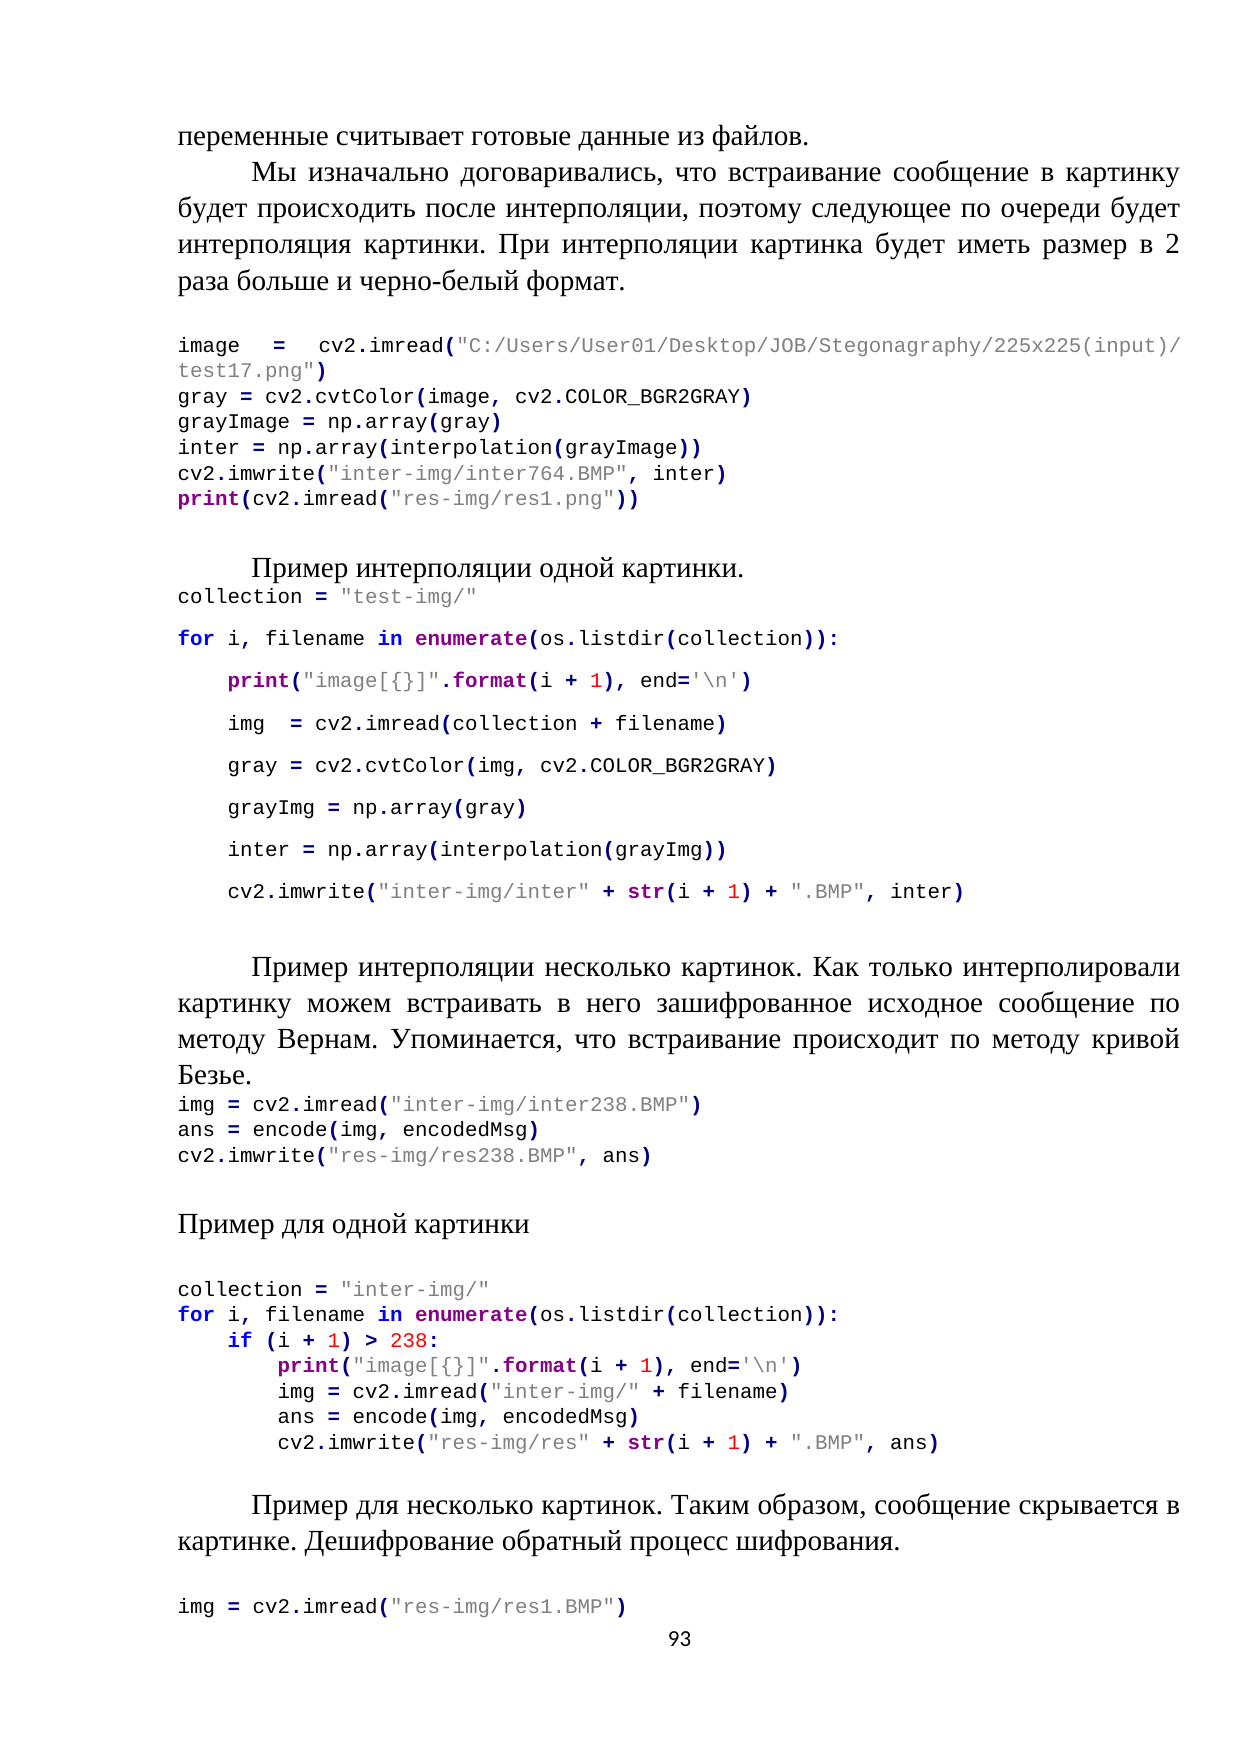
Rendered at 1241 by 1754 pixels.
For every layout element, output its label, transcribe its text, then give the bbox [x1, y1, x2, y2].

text grayImage = np.array(gray) [177, 412, 1181, 435]
text print(cv2.imread("res-img/res1.png")) [177, 488, 1181, 512]
text Пример интерполяции одной картинки. [177, 550, 1181, 583]
text gray = cv2.cvtColor(img, cv2.COLOR_BGR2GRAY) [177, 755, 1181, 778]
text Пример для одной картинки [177, 1206, 1181, 1240]
text collection = "inter-img/" [177, 1278, 1181, 1302]
text image = cv2.imread("C:/Users/User01/Desktop/JOB/Stegonagraphy/225x225(input)/test17.png") [177, 335, 1181, 384]
text img = cv2.imread("inter-img/" + filename) [177, 1381, 1181, 1404]
text img = cv2.imread("res-img/res1.BMP") [177, 1596, 1181, 1619]
text gray = cv2.cvtColor(image, cv2.COLOR_BGR2GRAY) [177, 386, 1181, 410]
text cv2.imwrite("res-img/res" + str(i + 1) + ".BMP", ans) [177, 1432, 1181, 1455]
text img = cv2.imread("inter-img/inter238.BMP") [177, 1093, 1181, 1117]
text cv2.imwrite("inter-img/inter" + str(i + 1) + ".BMP", inter) [177, 881, 1181, 905]
text inter = np.array(interpolation(grayImage)) [177, 437, 1181, 461]
text ans = encode(img, encodedMsg) [177, 1406, 1181, 1430]
text if (i + 1) > 238: [177, 1329, 1181, 1353]
text collection = "test-img/" [177, 586, 1181, 609]
text inter = np.array(interpolation(grayImg)) [177, 839, 1181, 863]
text ans = encode(img, encodedMsg) [177, 1119, 1181, 1143]
text Пример для несколько картинок. Таким образом, сообщение скрывается в картинке. Дешифрование обратный процесс шифрования. [177, 1487, 1181, 1557]
text переменные считывает готовые данные из файлов. [177, 118, 1181, 152]
text for i, filename in enumerate(os.listdir(collection)): [177, 628, 1181, 652]
text print("image[{}]".format(i + 1), end='\n') [177, 1355, 1181, 1379]
text Мы изначально договаривались, что встраивание сообщение в картинку будет происходить после интерполяции, поэтому следующее по очереди будет интерполяция картинки. При интерполяции картинка будет иметь размер в 2 раза больше и черно-белый формат. [177, 154, 1181, 296]
text print("image[{}]".format(i + 1), end='\n') [177, 670, 1181, 694]
text Пример интерполяции несколько картинок. Как только интерполировали картинку можем встраивать в него зашифрованное исходное сообщение по методу Вернам. Упоминается, что встраивание происходит по методу кривой Безье. [177, 949, 1181, 1091]
text cv2.imwrite("res-img/res238.BMP", ans) [177, 1144, 1181, 1168]
text cv2.imwrite("inter-img/inter764.BMP", inter) [177, 463, 1181, 486]
text for i, filename in enumerate(os.listdir(collection)): [177, 1304, 1181, 1328]
text img = cv2.imread(collection + filename) [177, 712, 1181, 736]
text grayImg = np.array(gray) [177, 797, 1181, 821]
